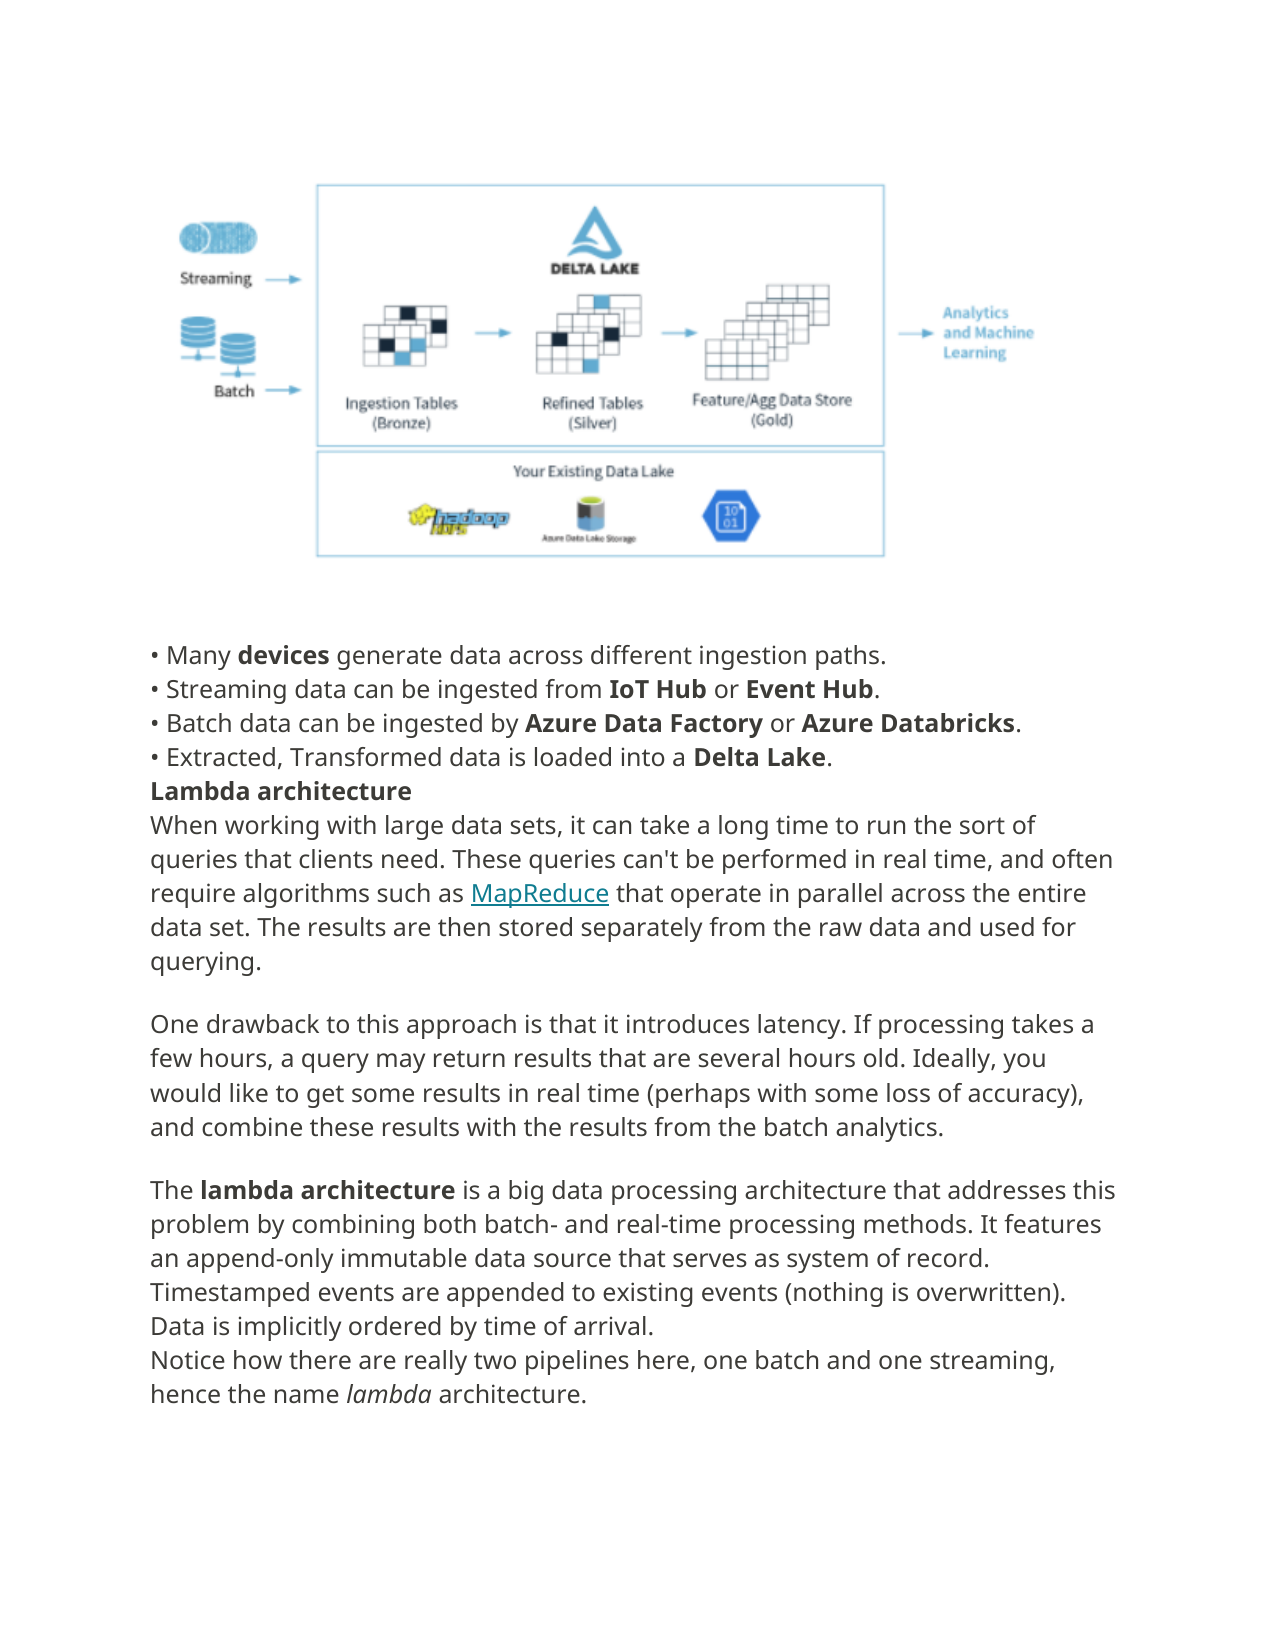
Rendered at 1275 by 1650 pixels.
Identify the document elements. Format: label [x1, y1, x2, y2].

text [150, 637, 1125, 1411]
picture [150, 150, 1074, 585]
